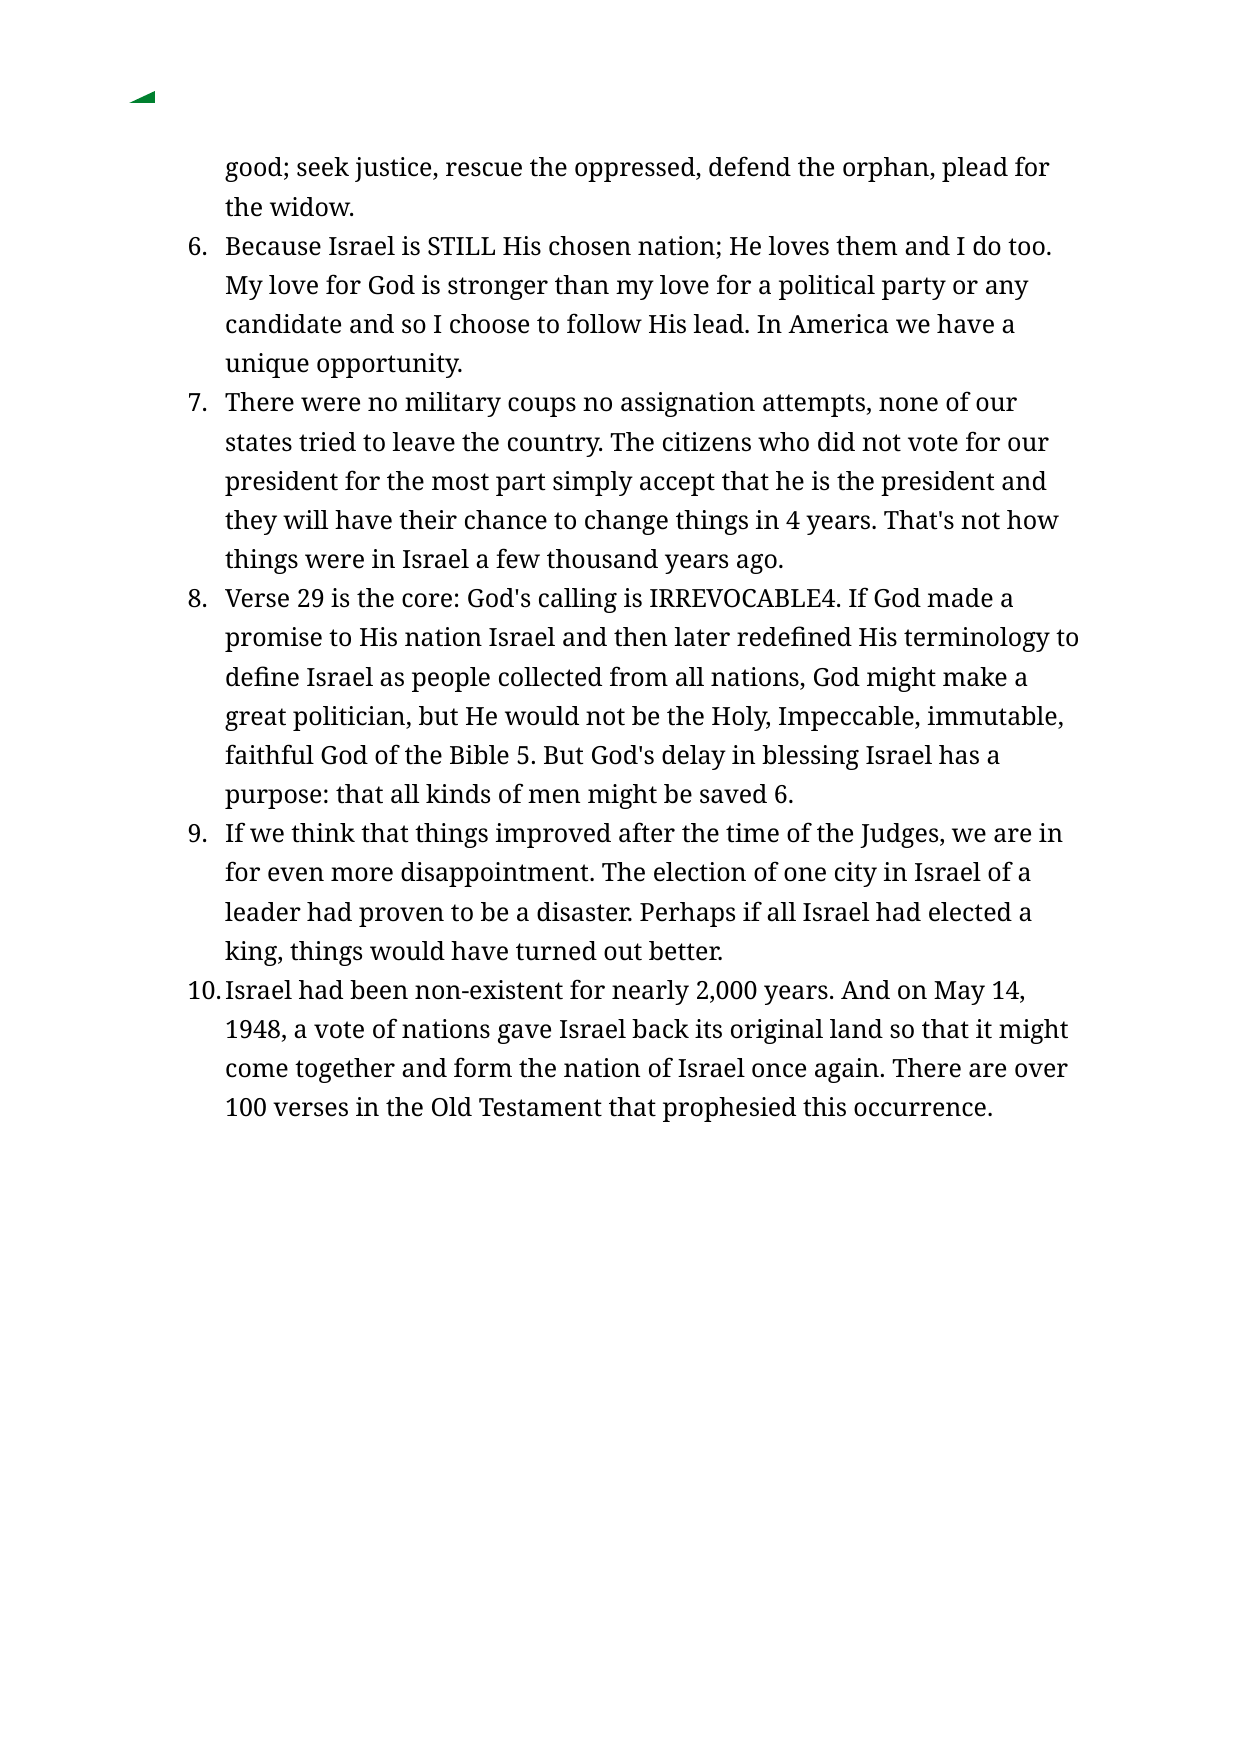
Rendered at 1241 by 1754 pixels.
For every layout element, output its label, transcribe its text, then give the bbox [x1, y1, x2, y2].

list Verse 29 is the core: God's calling is IRREVOCABLE4. If God made a promise to His nation Israel and then later redefined His terminology to define Israel as people collected from all nations, God might make a great politician, but He would not be the Holy, Impeccable, immutable, faithful God of the Bible 5. But God's delay in blessing Israel has a purpose: that all kinds of men might be saved 6. [187, 581, 1090, 811]
list Because Israel is STILL His chosen nation; He loves them and I do too. My love for God is stronger than my love for a political party or any candidate and so I choose to follow His lead. In America we have a unique opportunity. [187, 228, 1090, 380]
list There were no military coups no assignation attempts, none of our states tried to leave the country. The citizens who did not vote for our president for the most part simply accept that he is the president and they will have their chance to change things in 4 years. That's not how things were in Israel a few thousand years ago. [187, 385, 1090, 576]
list If we think that things improved after the time of the Judges, we are in for even more disappointment. The election of one city in Israel of a leader had proven to be a disaster. Perhaps if all Israel had elected a king, things would have turned out better. [187, 816, 1090, 967]
list Israel had been non-existent for nearly 2,000 years. And on May 14, 1948, a vote of nations gave Israel back its original land so that it might come together and form the nation of Israel once again. There are over 100 verses in the Old Testament that prophesied this occurrence. [187, 972, 1090, 1124]
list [187, 150, 1090, 223]
